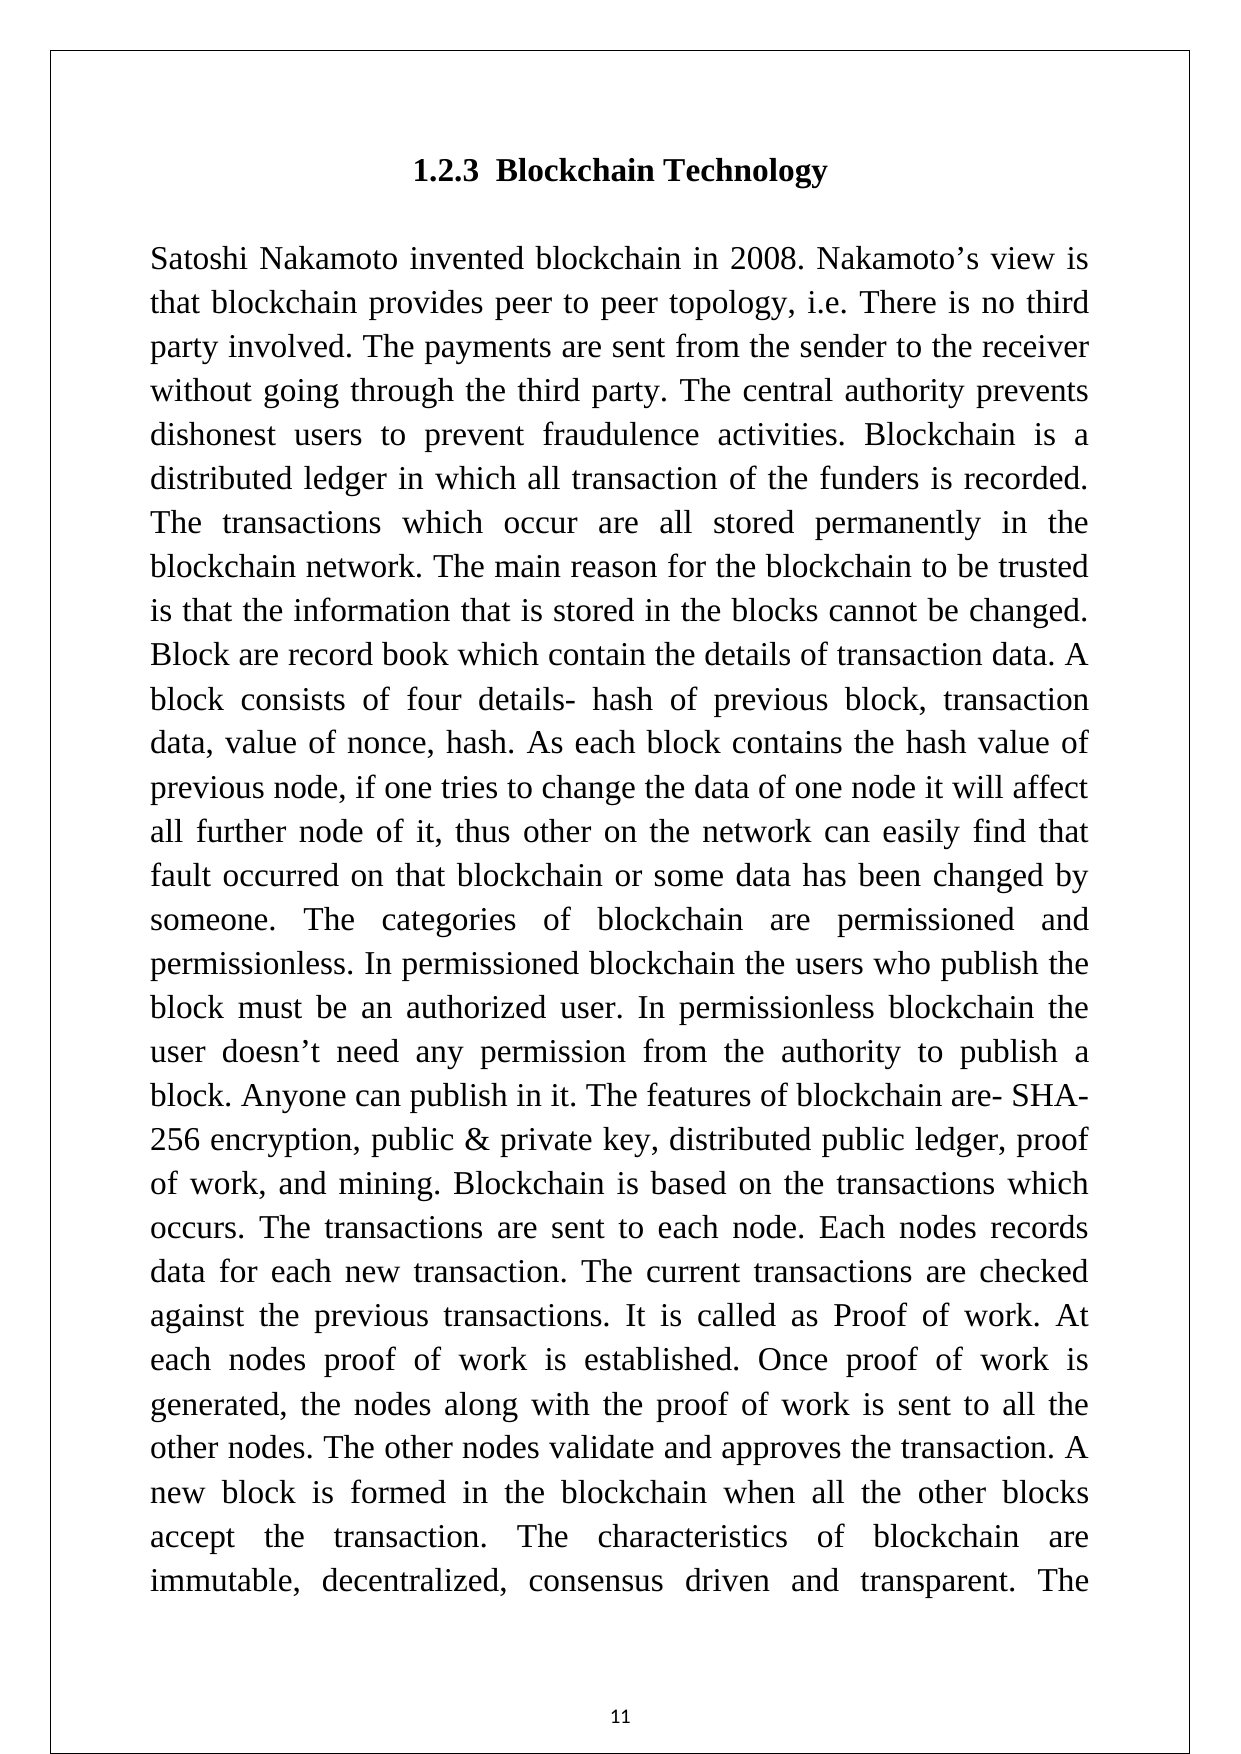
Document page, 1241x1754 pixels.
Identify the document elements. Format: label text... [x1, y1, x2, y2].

text 1.2.3 Blockchain Technology [150, 150, 1090, 188]
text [150, 238, 1090, 1598]
